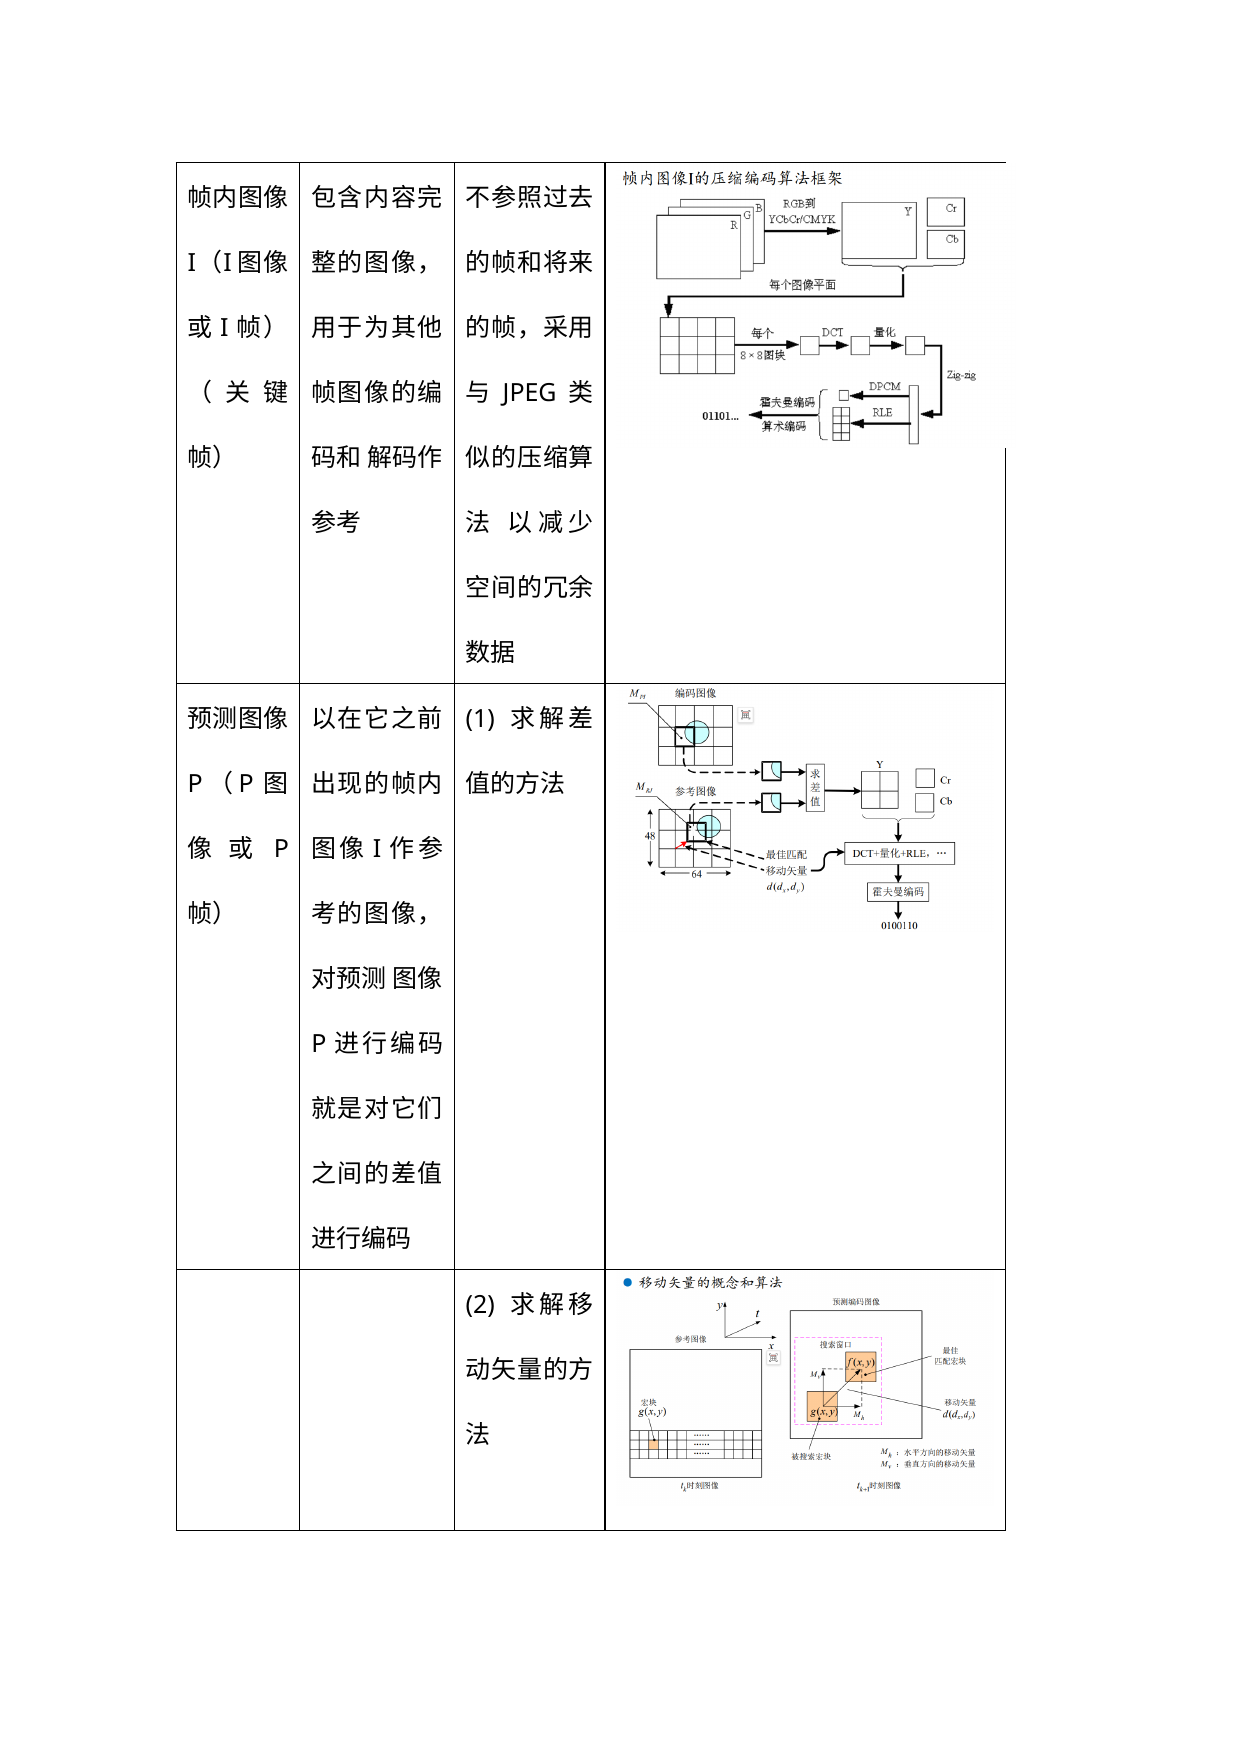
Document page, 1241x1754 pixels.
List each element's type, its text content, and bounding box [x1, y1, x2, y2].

picture [616, 1270, 994, 1506]
table_cell [606, 684, 1005, 1269]
table_header 帧内图像I（I图像或I帧）（关键帧） [177, 163, 299, 683]
picture [616, 684, 994, 932]
table_cell (1) 求解差值的方法 [455, 684, 604, 1269]
table_cell [300, 1270, 454, 1530]
table_cell 以在它之前出现的帧内图像I作参考的图像，对预测 图像P进行编码就是对它们之间的差值进行编码 [300, 684, 454, 1269]
table_cell [606, 1270, 1005, 1530]
table_cell (2) 求解移动矢量的方法 [455, 1270, 604, 1530]
table_header 包含内容完整的图像，用于为其他帧图像的编码和 解码作参考 [300, 163, 454, 683]
table_header [606, 163, 1005, 683]
table_header 不参照过去的帧和将来的帧，采用与JPEG类似的压缩算法 以减少空间的冗余数据 [455, 163, 604, 683]
picture [616, 163, 1016, 448]
table_cell [177, 1270, 299, 1530]
table_cell 预测图像P（P图像或P帧） [177, 684, 299, 1269]
